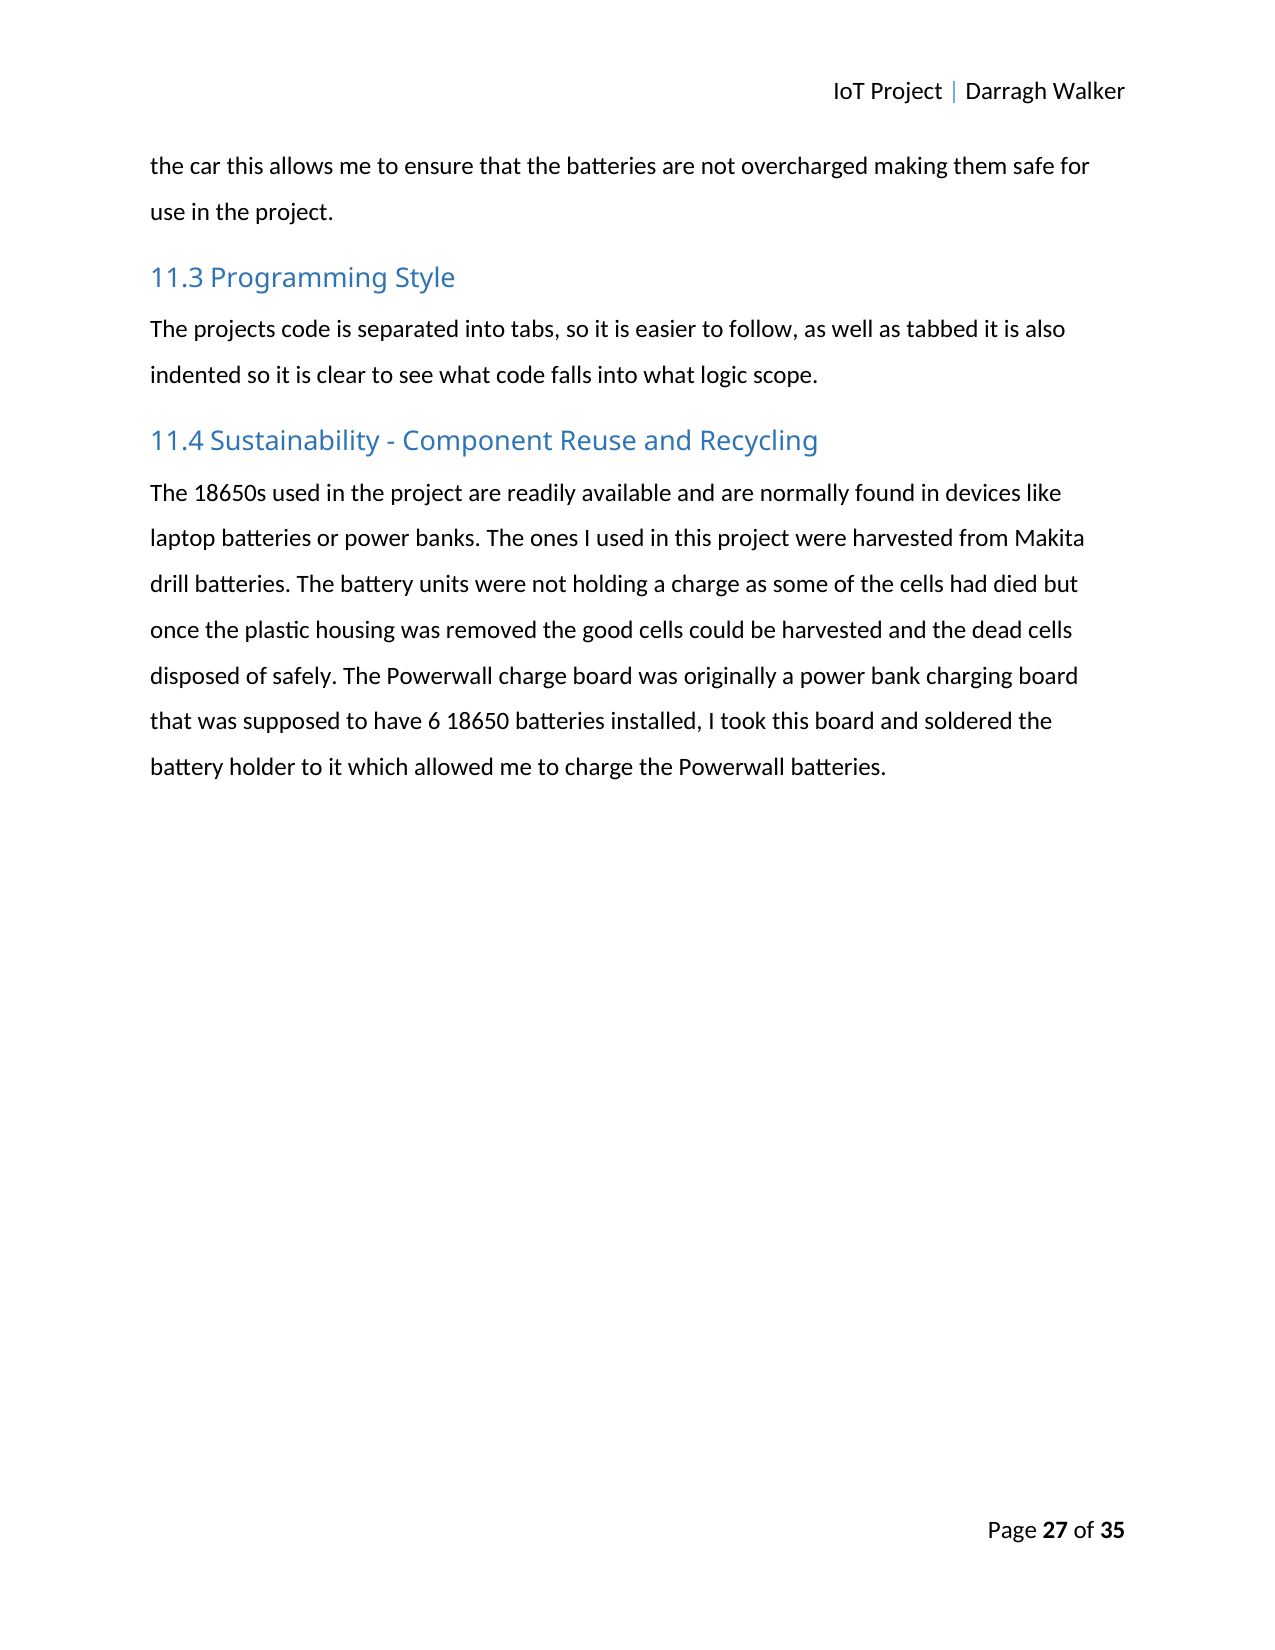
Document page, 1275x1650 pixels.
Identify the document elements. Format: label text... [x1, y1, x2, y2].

text The projects code is separated into tabs, so it is easier to follow, as well as tabbed it is also indented so it is clear to see what code falls into what logic scope. [150, 313, 1125, 390]
subtitle Programming Style [150, 258, 1125, 295]
subtitle Sustainability - Component Reuse and Recycling [150, 422, 1125, 458]
text The 18650s used in the project are readily available and are normally found in devices like laptop batteries or power banks. The ones I used in this project were harvested from Makita drill batteries. The battery units were not holding a charge as some of the cells had died but once the plastic housing was removed the good cells could be harvested and the dead cells disposed of safely. The Powerwall charge board was originally a power bank charging board that was supposed to have 6 18650 batteries installed, I took this board and soldered the battery holder to it which allowed me to charge the Powerwall batteries. [150, 477, 1125, 782]
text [150, 150, 1125, 226]
